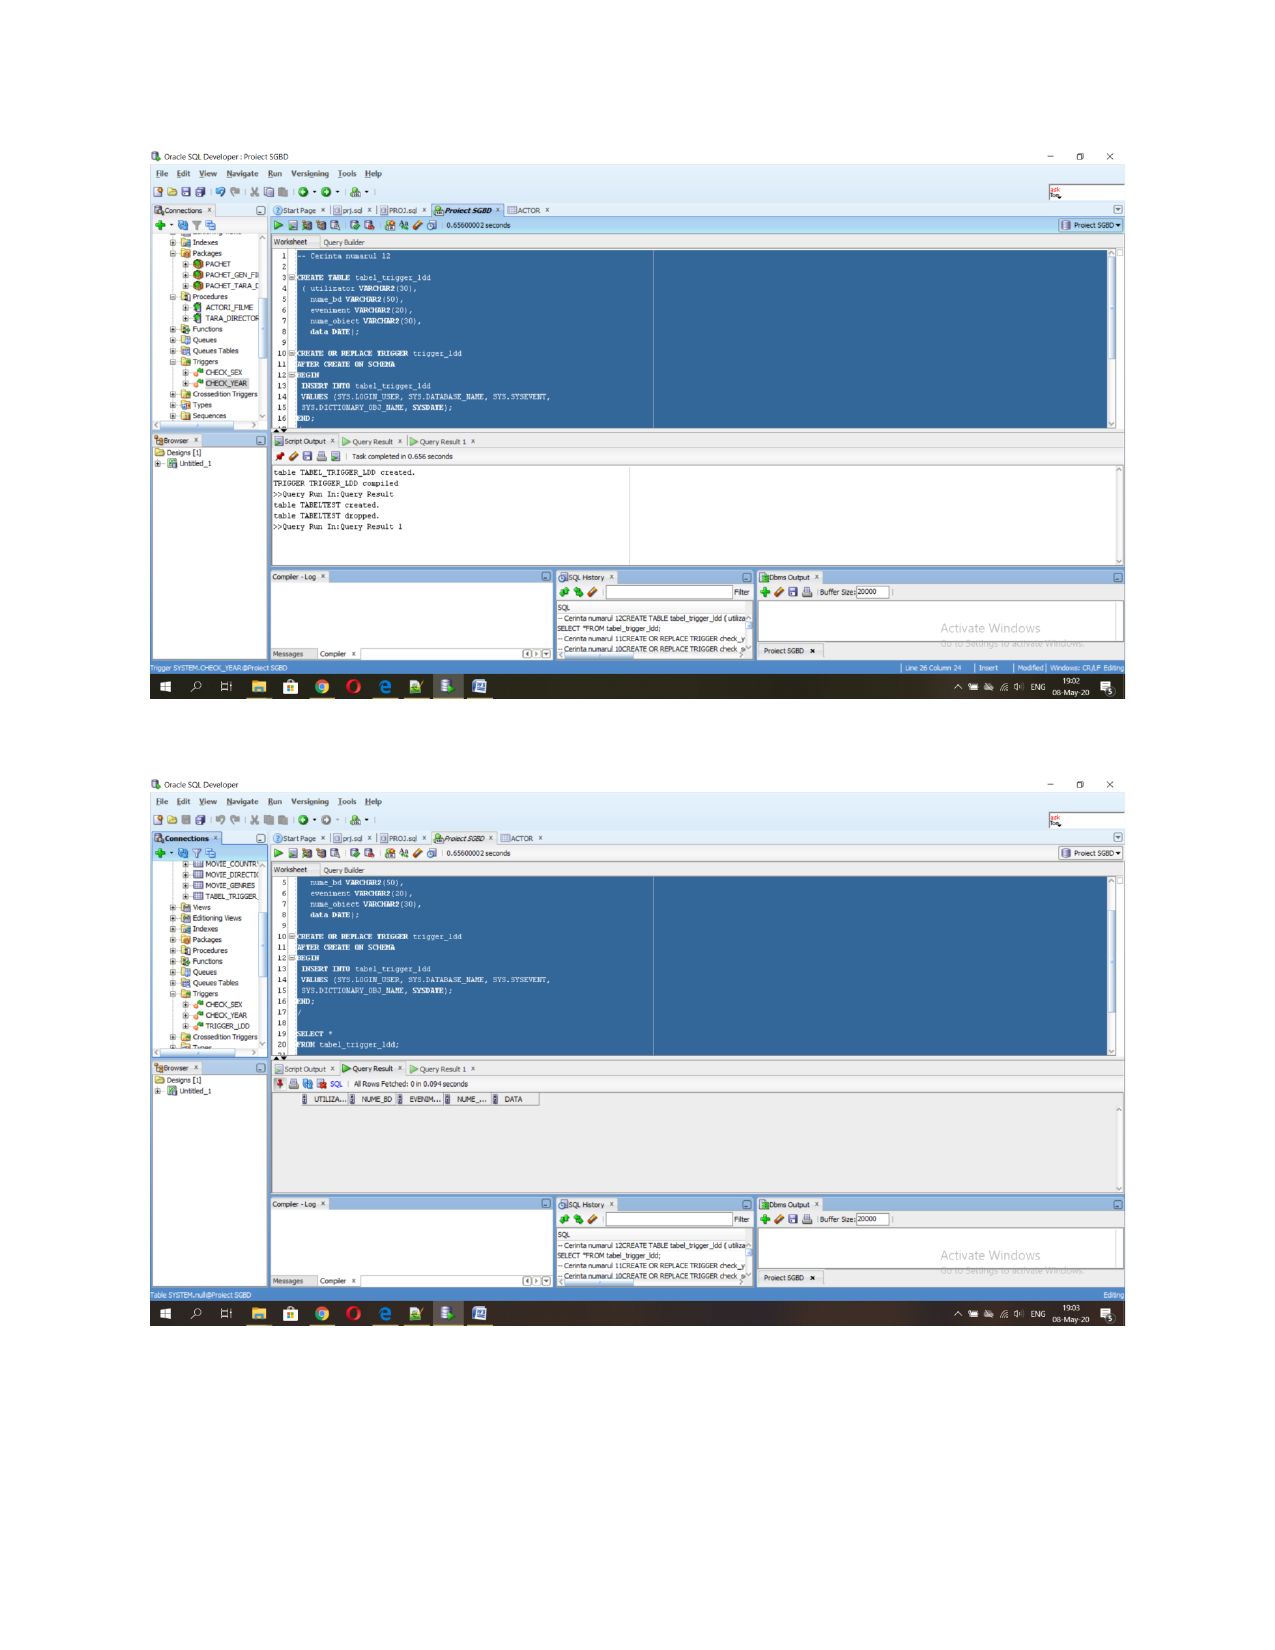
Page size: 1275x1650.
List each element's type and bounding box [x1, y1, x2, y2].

picture [150, 150, 1125, 699]
picture [150, 777, 1125, 1326]
